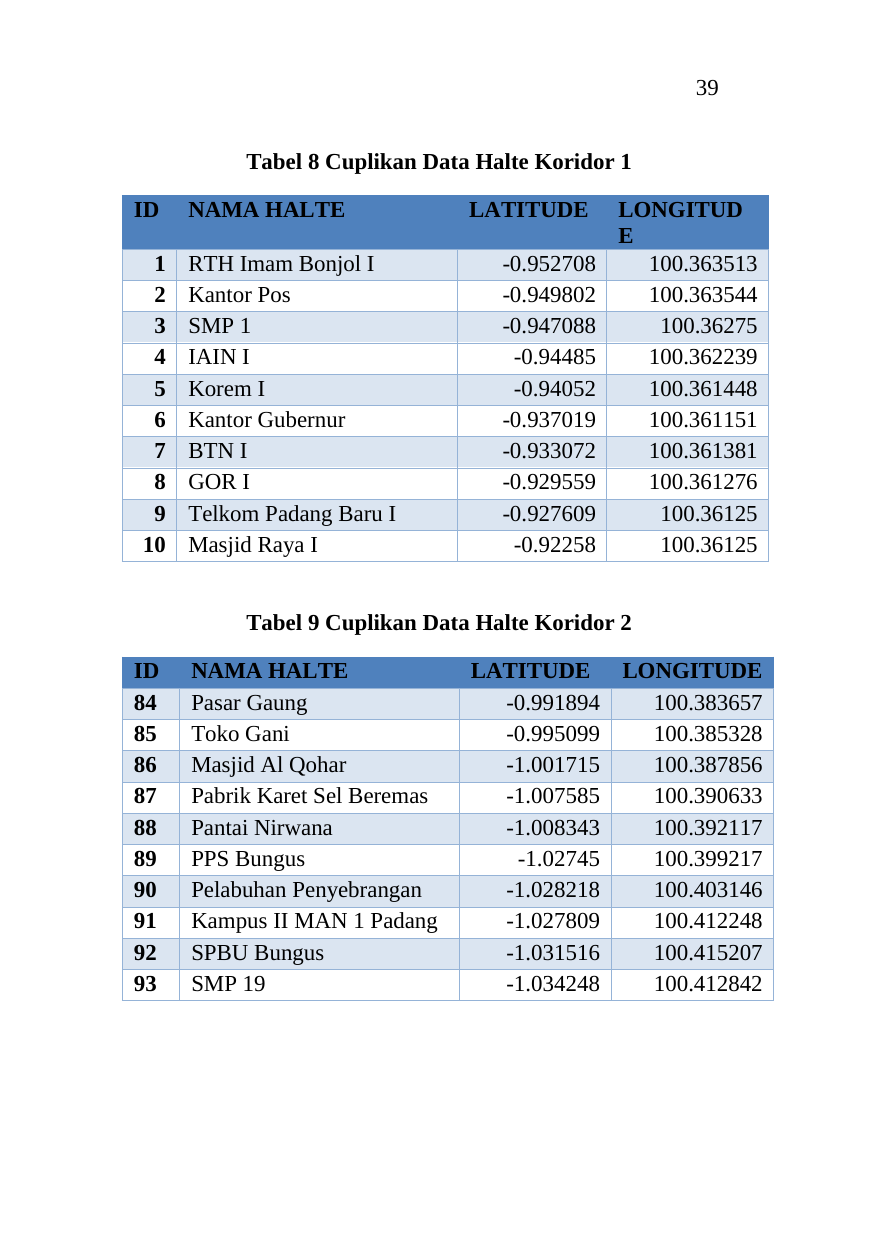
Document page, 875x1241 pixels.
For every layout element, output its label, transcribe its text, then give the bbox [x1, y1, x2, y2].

table_cell Toko Gani [180, 720, 459, 750]
table_cell -0.937019 [458, 406, 606, 436]
table_cell -1.008343 [460, 814, 611, 844]
table_cell SPBU Bungus [180, 939, 459, 969]
table_cell 86 [123, 751, 179, 782]
table_cell 100.385328 [612, 720, 773, 750]
table_cell 100.361448 [607, 375, 768, 405]
table_cell 89 [123, 845, 179, 875]
table_header ID [123, 658, 179, 688]
table_cell Pelabuhan Penyebrangan [180, 876, 459, 907]
table_cell Pabrik Karet Sel Beremas [180, 783, 459, 813]
table_cell IAIN I [177, 344, 457, 374]
table_cell SMP 19 [180, 970, 459, 1000]
table_cell 100.361381 [607, 437, 768, 467]
table_cell Korem I [177, 375, 457, 405]
table_cell Kantor Pos [177, 281, 457, 311]
table_cell 100.390633 [612, 783, 773, 813]
table_cell -1.02745 [460, 845, 611, 875]
table_cell 88 [123, 814, 179, 844]
table_cell 5 [123, 375, 176, 405]
table_cell PPS Bungus [180, 845, 459, 875]
table_cell Masjid Al Qohar [180, 751, 459, 782]
table_cell 100.392117 [612, 814, 773, 844]
table_cell 2 [123, 281, 176, 311]
table_cell 100.363544 [607, 281, 768, 311]
table_cell -0.929559 [458, 469, 606, 499]
table_cell 100.412842 [612, 970, 773, 1000]
table_cell Kantor Gubernur [177, 406, 457, 436]
table_cell -0.92258 [458, 531, 606, 561]
table_header NAMA HALTE [177, 196, 457, 249]
table_cell -1.007585 [460, 783, 611, 813]
table_header LATITUDE [460, 658, 611, 688]
table_cell -0.933072 [458, 437, 606, 467]
table_cell Pantai Nirwana [180, 814, 459, 844]
table_cell 100.36125 [607, 500, 768, 530]
table_cell BTN I [177, 437, 457, 467]
table_cell Telkom Padang Baru I [177, 500, 457, 530]
table_cell 84 [123, 689, 179, 719]
table_cell 90 [123, 876, 179, 907]
table_cell 100.412248 [612, 908, 773, 938]
table_header LATITUDE [458, 196, 606, 249]
table_cell 1 [123, 250, 176, 280]
table_cell 10 [123, 531, 176, 561]
table_cell 9 [123, 500, 176, 530]
table_cell 100.361151 [607, 406, 768, 436]
table_cell 100.362239 [607, 344, 768, 374]
table_cell -0.927609 [458, 500, 606, 530]
table_cell -0.94052 [458, 375, 606, 405]
table_cell 92 [123, 939, 179, 969]
table_cell -0.952708 [458, 250, 606, 280]
table_cell -1.028218 [460, 876, 611, 907]
table_cell 100.399217 [612, 845, 773, 875]
table_cell 100.383657 [612, 689, 773, 719]
table_cell 100.403146 [612, 876, 773, 907]
table_cell Kampus II MAN 1 Padang [180, 908, 459, 938]
table_cell -1.001715 [460, 751, 611, 782]
table_header NAMA HALTE [180, 658, 459, 688]
table_cell GOR I [177, 469, 457, 499]
table_cell Masjid Raya I [177, 531, 457, 561]
table_cell -1.031516 [460, 939, 611, 969]
table_cell 93 [123, 970, 179, 1000]
table_cell RTH Imam Bonjol I [177, 250, 457, 280]
table_cell 100.36275 [607, 312, 768, 342]
table_cell 100.415207 [612, 939, 773, 969]
table_cell 91 [123, 908, 179, 938]
table_cell 100.363513 [607, 250, 768, 280]
table_header LONGITUDE [612, 658, 773, 688]
table_cell 4 [123, 344, 176, 374]
table_cell -0.94485 [458, 344, 606, 374]
table_cell -1.027809 [460, 908, 611, 938]
table_cell 100.387856 [612, 751, 773, 782]
table_cell 85 [123, 720, 179, 750]
table_cell -0.995099 [460, 720, 611, 750]
table_cell 8 [123, 469, 176, 499]
table_cell 7 [123, 437, 176, 467]
table_cell 100.36125 [607, 531, 768, 561]
table_cell Pasar Gaung [180, 689, 459, 719]
table_cell -0.991894 [460, 689, 611, 719]
table_header LONGITUDE [607, 196, 768, 249]
table_cell -0.949802 [458, 281, 606, 311]
table_header ID [123, 196, 176, 249]
table_cell -0.947088 [458, 312, 606, 342]
table_cell 3 [123, 312, 176, 342]
table_cell 100.361276 [607, 469, 768, 499]
table_cell 87 [123, 783, 179, 813]
table_cell -1.034248 [460, 970, 611, 1000]
table_cell 6 [123, 406, 176, 436]
table_cell SMP 1 [177, 312, 457, 342]
